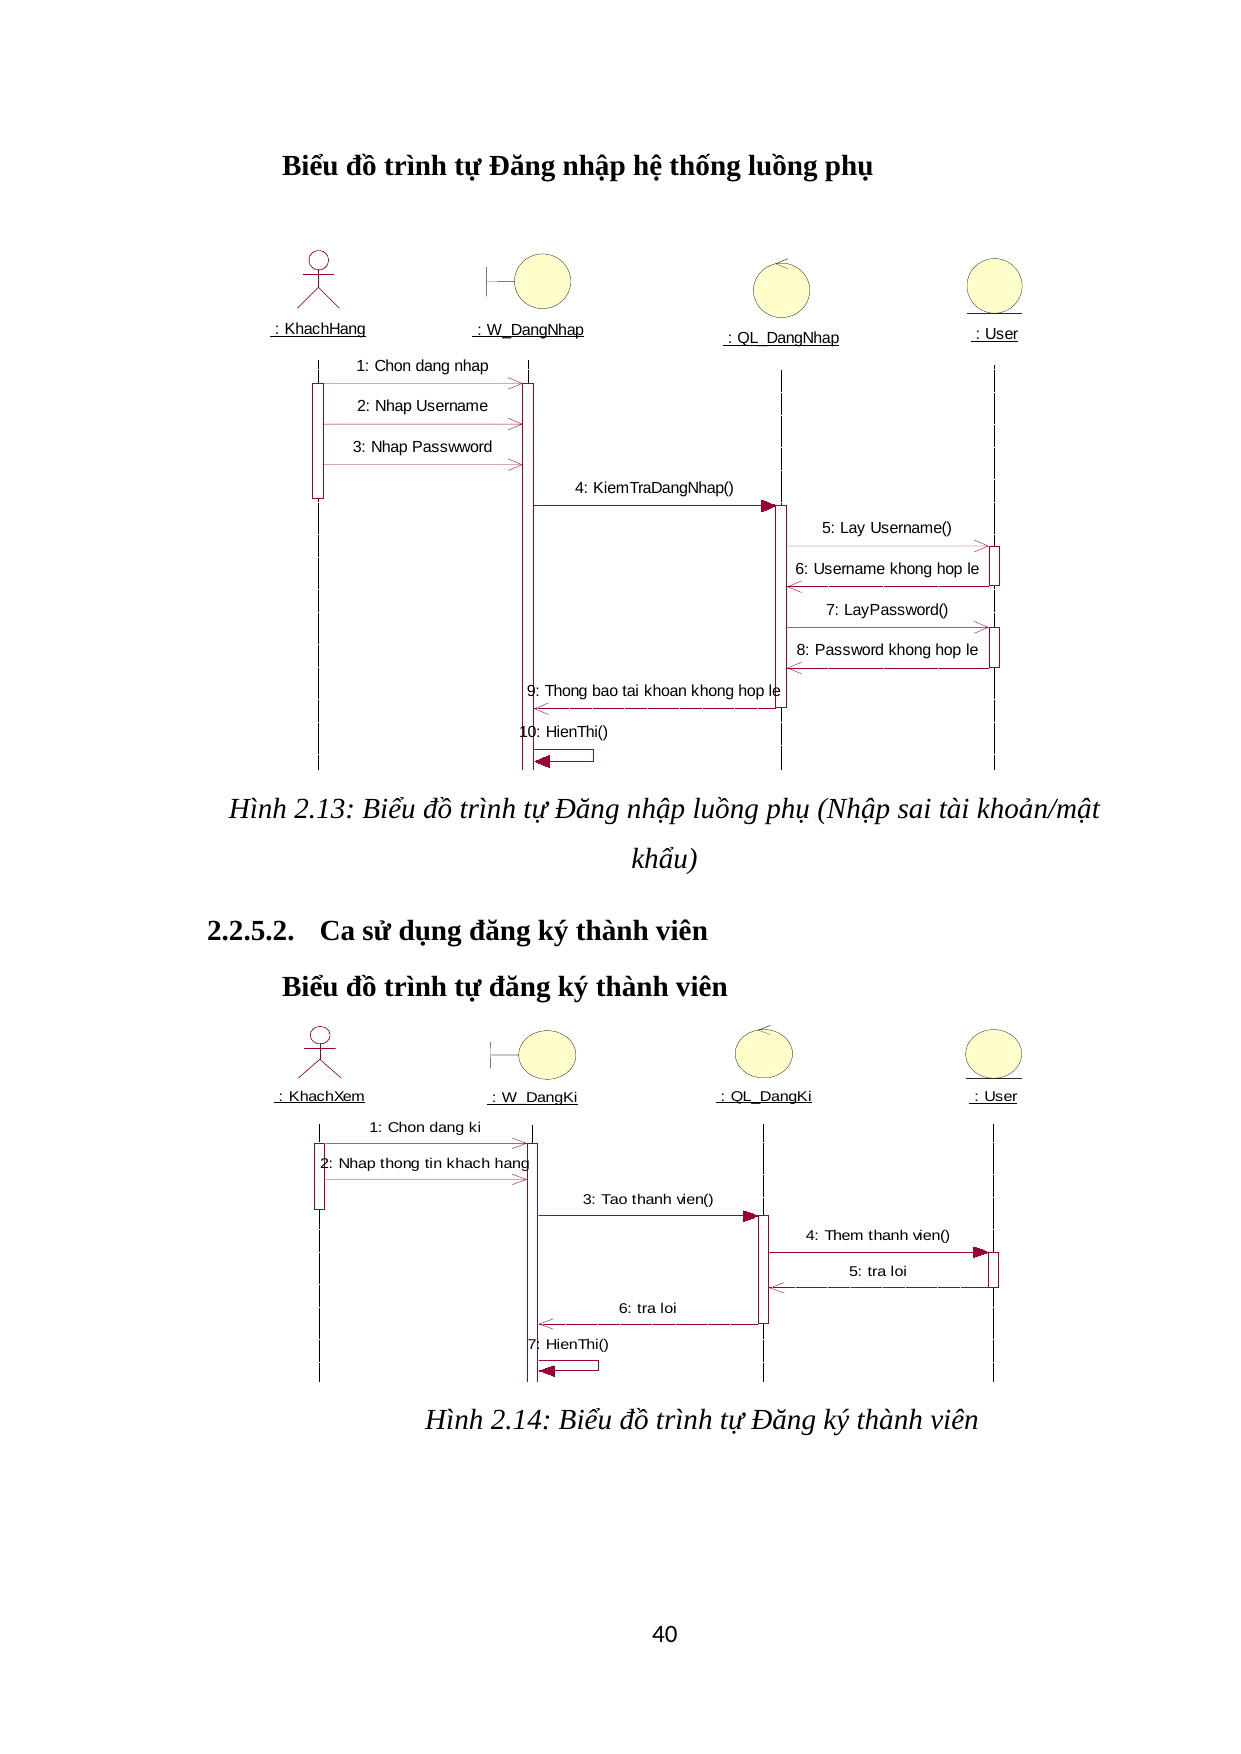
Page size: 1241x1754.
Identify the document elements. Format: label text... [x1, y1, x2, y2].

text Biểu đồ trình tự đăng ký thành viên [207, 969, 1122, 1003]
text Biểu đồ trình tự Đăng nhập hệ thống luồng phụ [207, 148, 1122, 181]
text Hình 2.14: Biểu đồ trình tự Đăng ký thành viên [282, 1402, 1122, 1436]
text Hình 2.13: Biểu đồ trình tự Đăng nhập luồng phụ (Nhập sai tài khoản/mật khẩu) [207, 791, 1122, 875]
list Ca sử dụng đăng ký thành viên [207, 913, 1122, 946]
